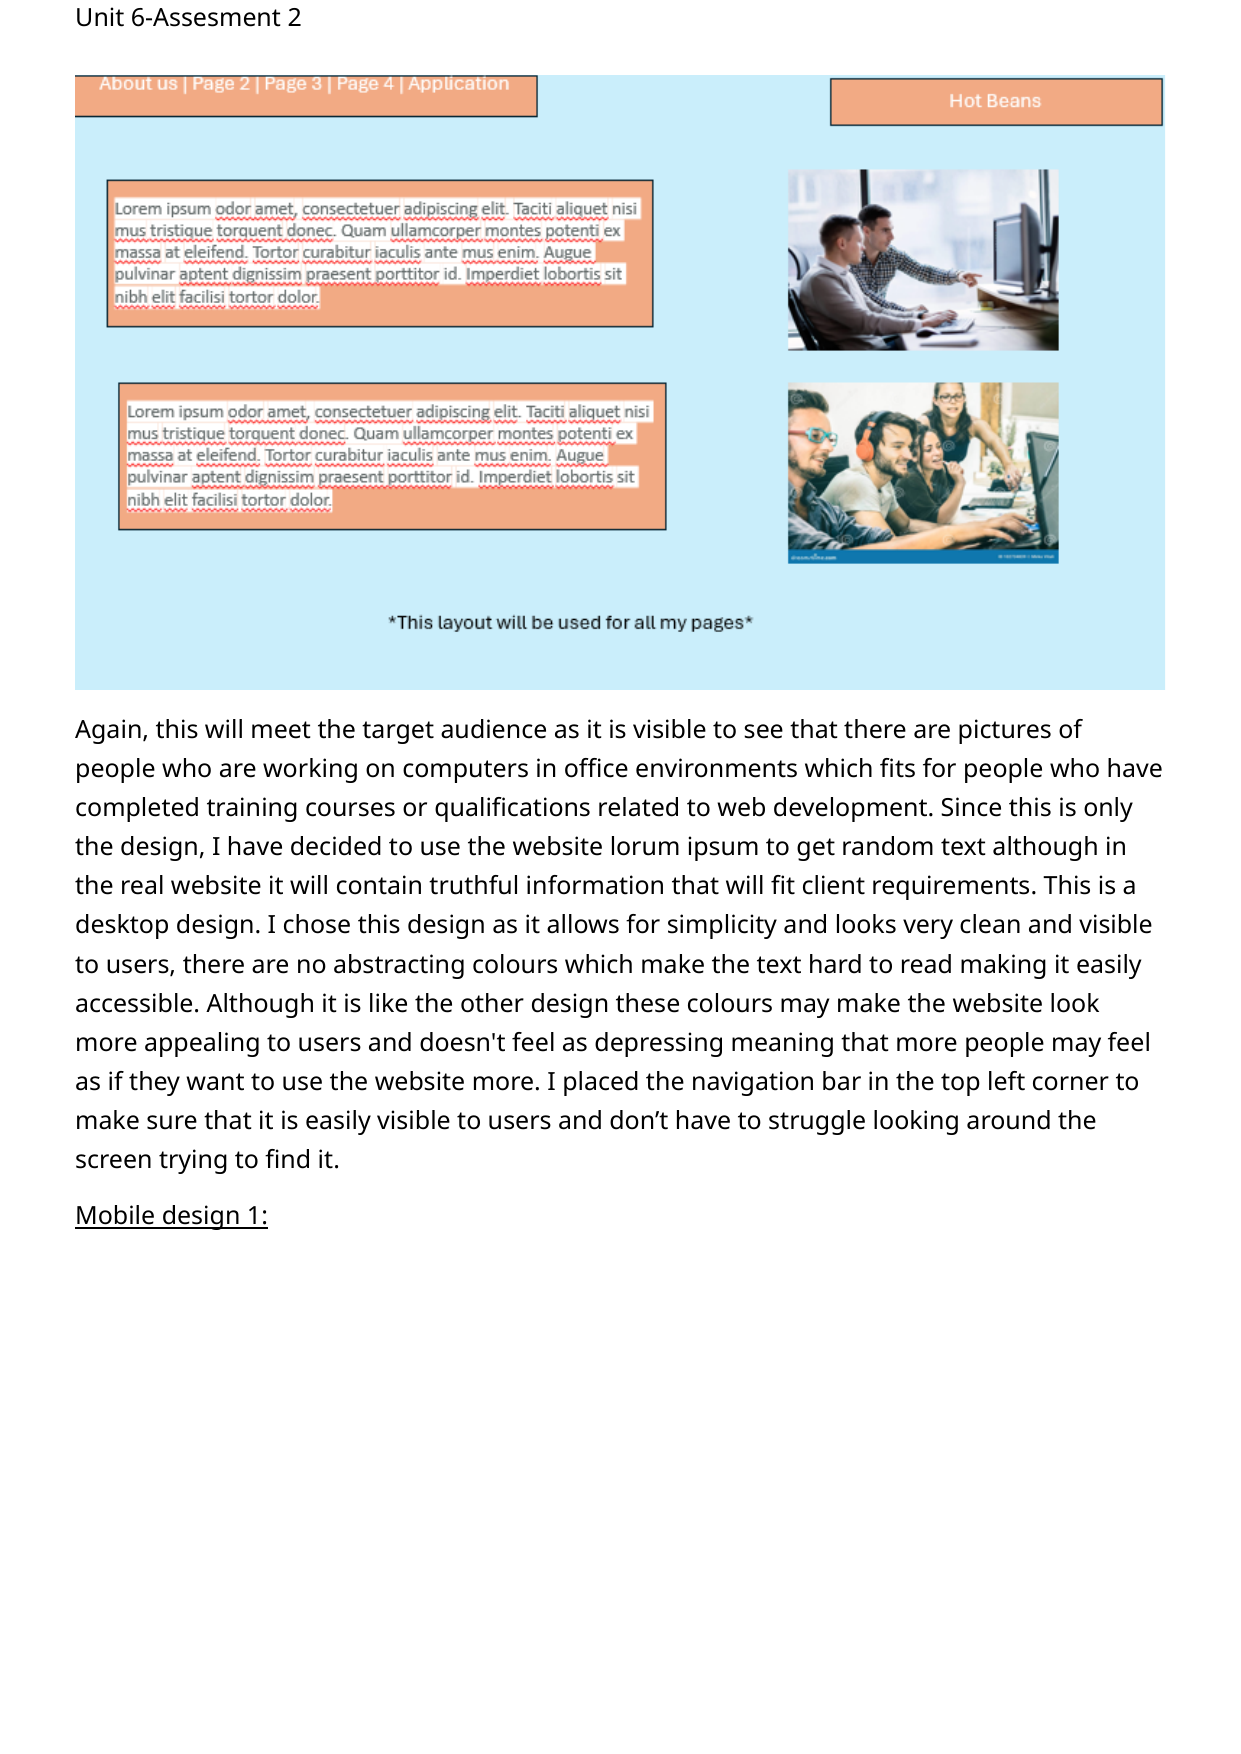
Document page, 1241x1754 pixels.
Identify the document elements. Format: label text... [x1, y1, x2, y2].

picture [75, 75, 1166, 690]
text Again, this will meet the target audience as it is visible to see that there are pictures of people who are working on computers in office environments which fits for people who have completed training courses or qualifications related to web development. Since this is only the design, I have decided to use the website lorum ipsum to get random text although in the real website it will contain truthful information that will fit client requirements. This is a desktop design. I chose this design as it allows for simplicity and looks very clean and visible to users, there are no abstracting colours which make the text hard to read making it easily accessible. Although it is like the other design these colours may make the website look more appealing to users and doesn't feel as depressing meaning that more people may feel as if they want to use the website more. I placed the navigation bar in the top left corner to make sure that it is easily visible to users and don’t have to struggle looking around the screen trying to find it. [75, 711, 1165, 1176]
text Mobile design 1: [75, 1198, 1165, 1232]
